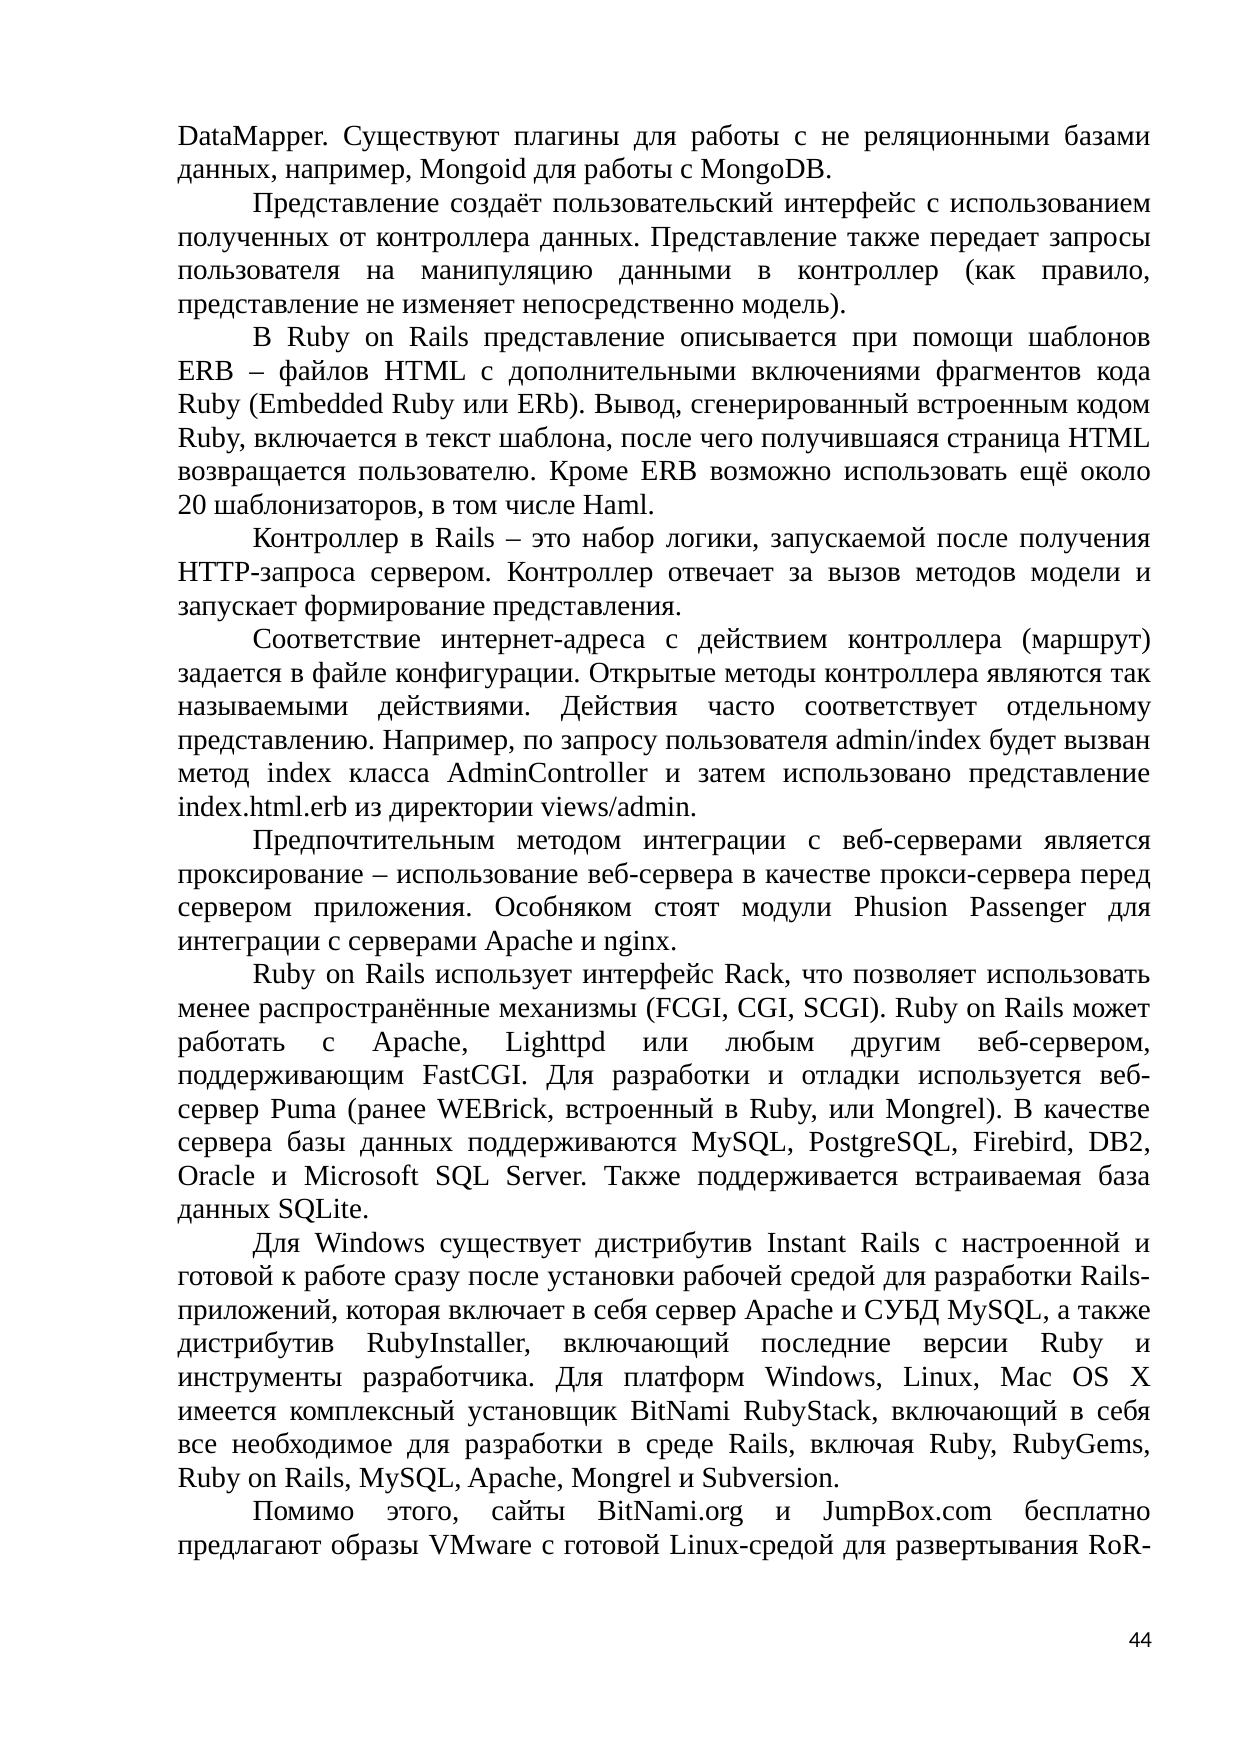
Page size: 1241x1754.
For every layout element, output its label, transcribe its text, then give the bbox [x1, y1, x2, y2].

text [177, 118, 1152, 185]
text Предпочтительным методом интеграции с веб-серверами является проксирование – использование веб-сервера в качестве прокси-сервера перед сервером приложения. Особняком стоят модули Phusion Passenger для интеграции с серверами Apache и nginx. [177, 822, 1152, 957]
text Соответствие интернет-адреса с действием контроллера (маршрут) задается в файле конфигурации. Открытые методы контроллера являются так называемыми действиями. Действия часто соответствует отдельному представлению. Например, по запросу пользователя admin/index будет вызван метод index класса AdminController и затем использовано представление index.html.erb из директории views/admin. [177, 621, 1152, 822]
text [177, 1493, 1152, 1560]
text Ruby on Rails использует интерфейс Rack, что позволяет использовать менее распространённые механизмы (FCGI, CGI, SCGI). Ruby on Rails может работать с Apache, Lighttpd или любым другим веб-сервером, поддерживающим FastCGI. Для разработки и отладки используется веб-сервер Puma (ранее WEBrick, встроенный в Ruby, или Mongrel). В качестве сервера базы данных поддерживаются MySQL, PostgreSQL, Firebird, DB2, Oracle и Microsoft SQL Server. Также поддерживается встраиваемая база данных SQLite. [177, 957, 1152, 1225]
text Представление создаёт пользовательский интерфейс с использованием полученных от контроллера данных. Представление также передает запросы пользователя на манипуляцию данными в контроллер (как правило, представление не изменяет непосредственно модель). [177, 185, 1152, 319]
text В Ruby on Rails представление описывается при помощи шаблонов ERB – файлов HTML с дополнительными включениями фрагментов кода Ruby (Embedded Ruby или ERb). Вывод, сгенерированный встроенным кодом Ruby, включается в текст шаблона, после чего получившаяся страница HTML возвращается пользователю. Кроме ERB возможно использовать ещё около 20 шаблонизаторов, в том числе Haml. [177, 319, 1152, 521]
text Для Windows существует дистрибутив Instant Rails с настроенной и готовой к работе сразу после установки рабочей средой для разработки Rails-приложений, которая включает в себя сервер Apache и СУБД MySQL, а также дистрибутив RubyInstaller, включающий последние версии Ruby и инструменты разработчика. Для платформ Windows, Linux, Mac OS X имеется комплексный установщик BitNami RubyStack, включающий в себя все необходимое для разработки в среде Rails, включая Ruby, RubyGems, Ruby on Rails, MySQL, Apache, Mongrel и Subversion. [177, 1225, 1152, 1493]
text Контроллер в Rails – это набор логики, запускаемой после получения HTTP-запроса сервером. Контроллер отвечает за вызов методов модели и запускает формирование представления. [177, 521, 1152, 621]
